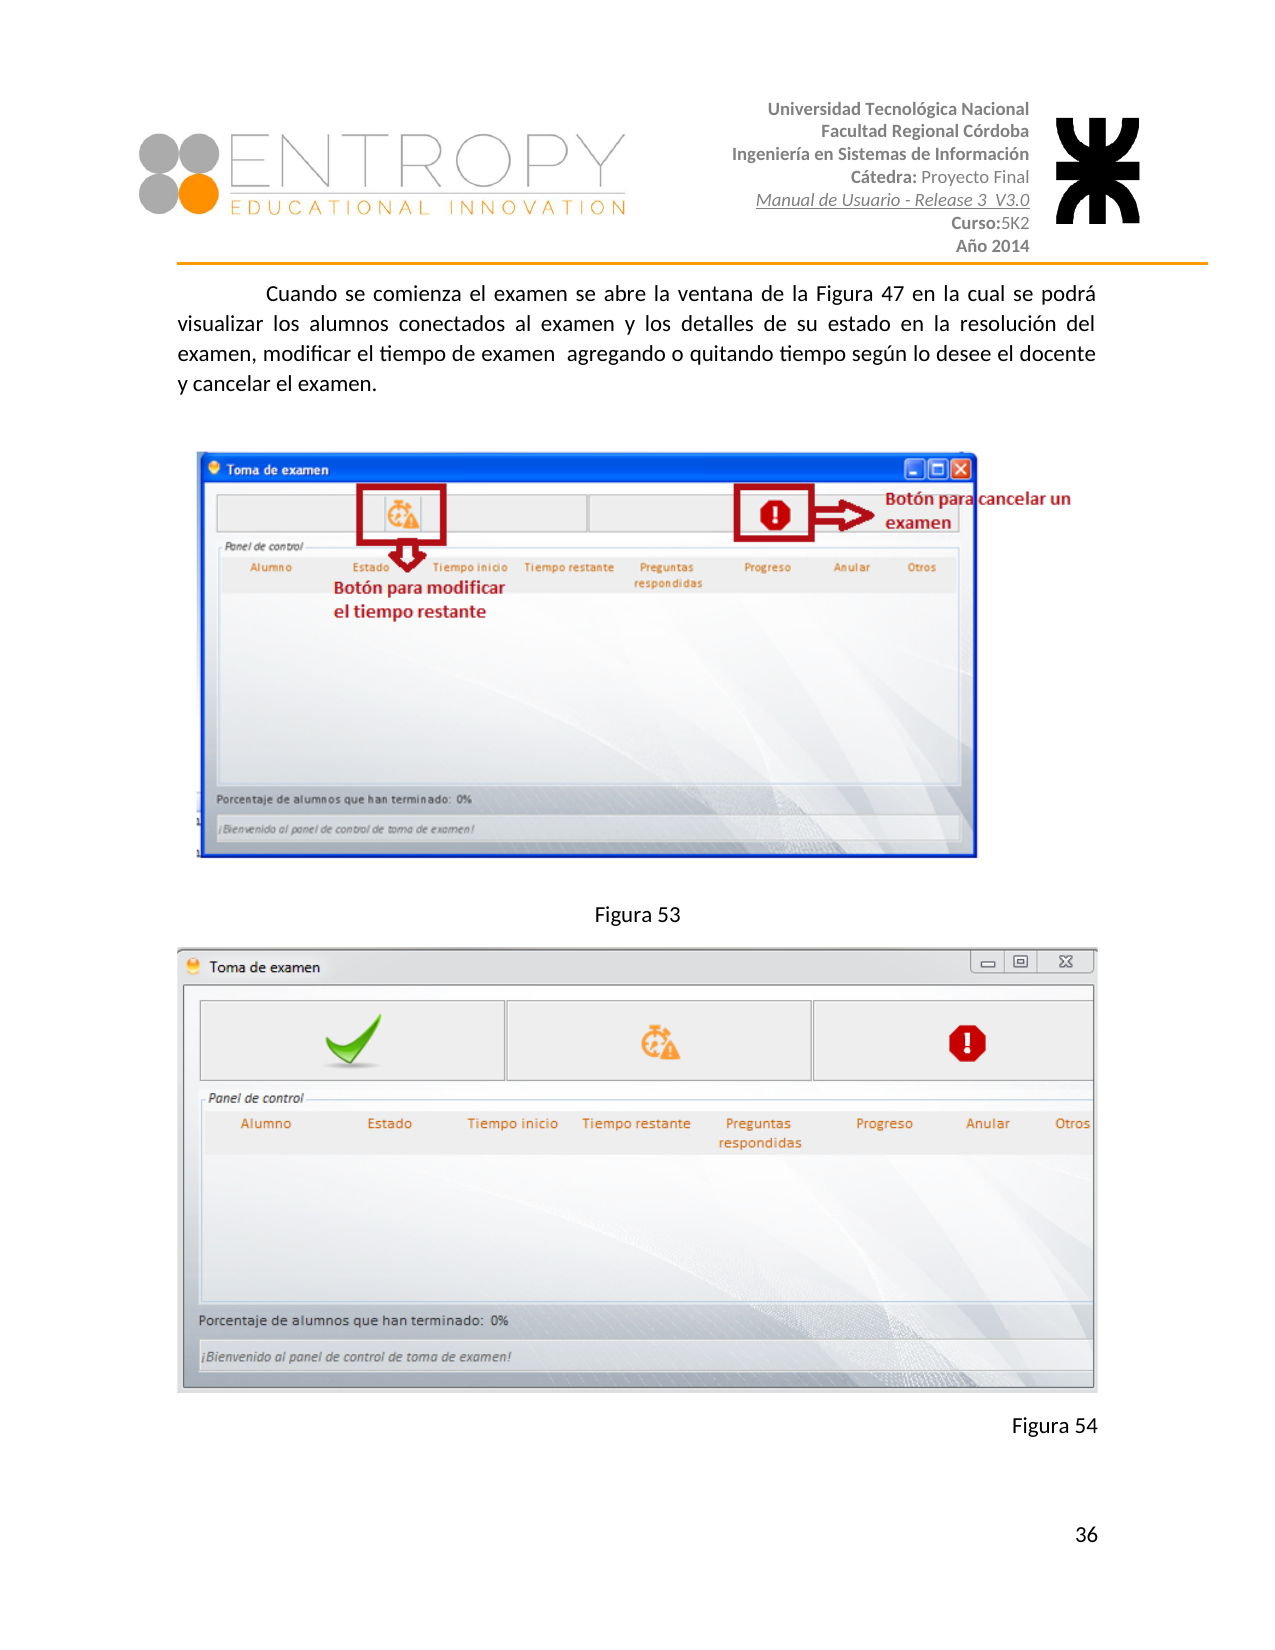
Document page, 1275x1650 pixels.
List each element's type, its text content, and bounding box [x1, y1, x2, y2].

text Figura 54 [177, 1412, 1098, 1439]
picture [177, 416, 1098, 882]
text Cuando se comienza el examen se abre la ventana de la Figura 47 en la cual se podrá visualizar los alumnos conectados al examen y los detalles de su estado en la resolución del examen, modificar el tiempo de examen agregando o quitando tiempo según lo desee el docente y cancelar el examen. [177, 279, 1098, 397]
text Figura 53 [177, 901, 1098, 929]
picture [122, 119, 643, 229]
picture [177, 947, 1098, 1393]
